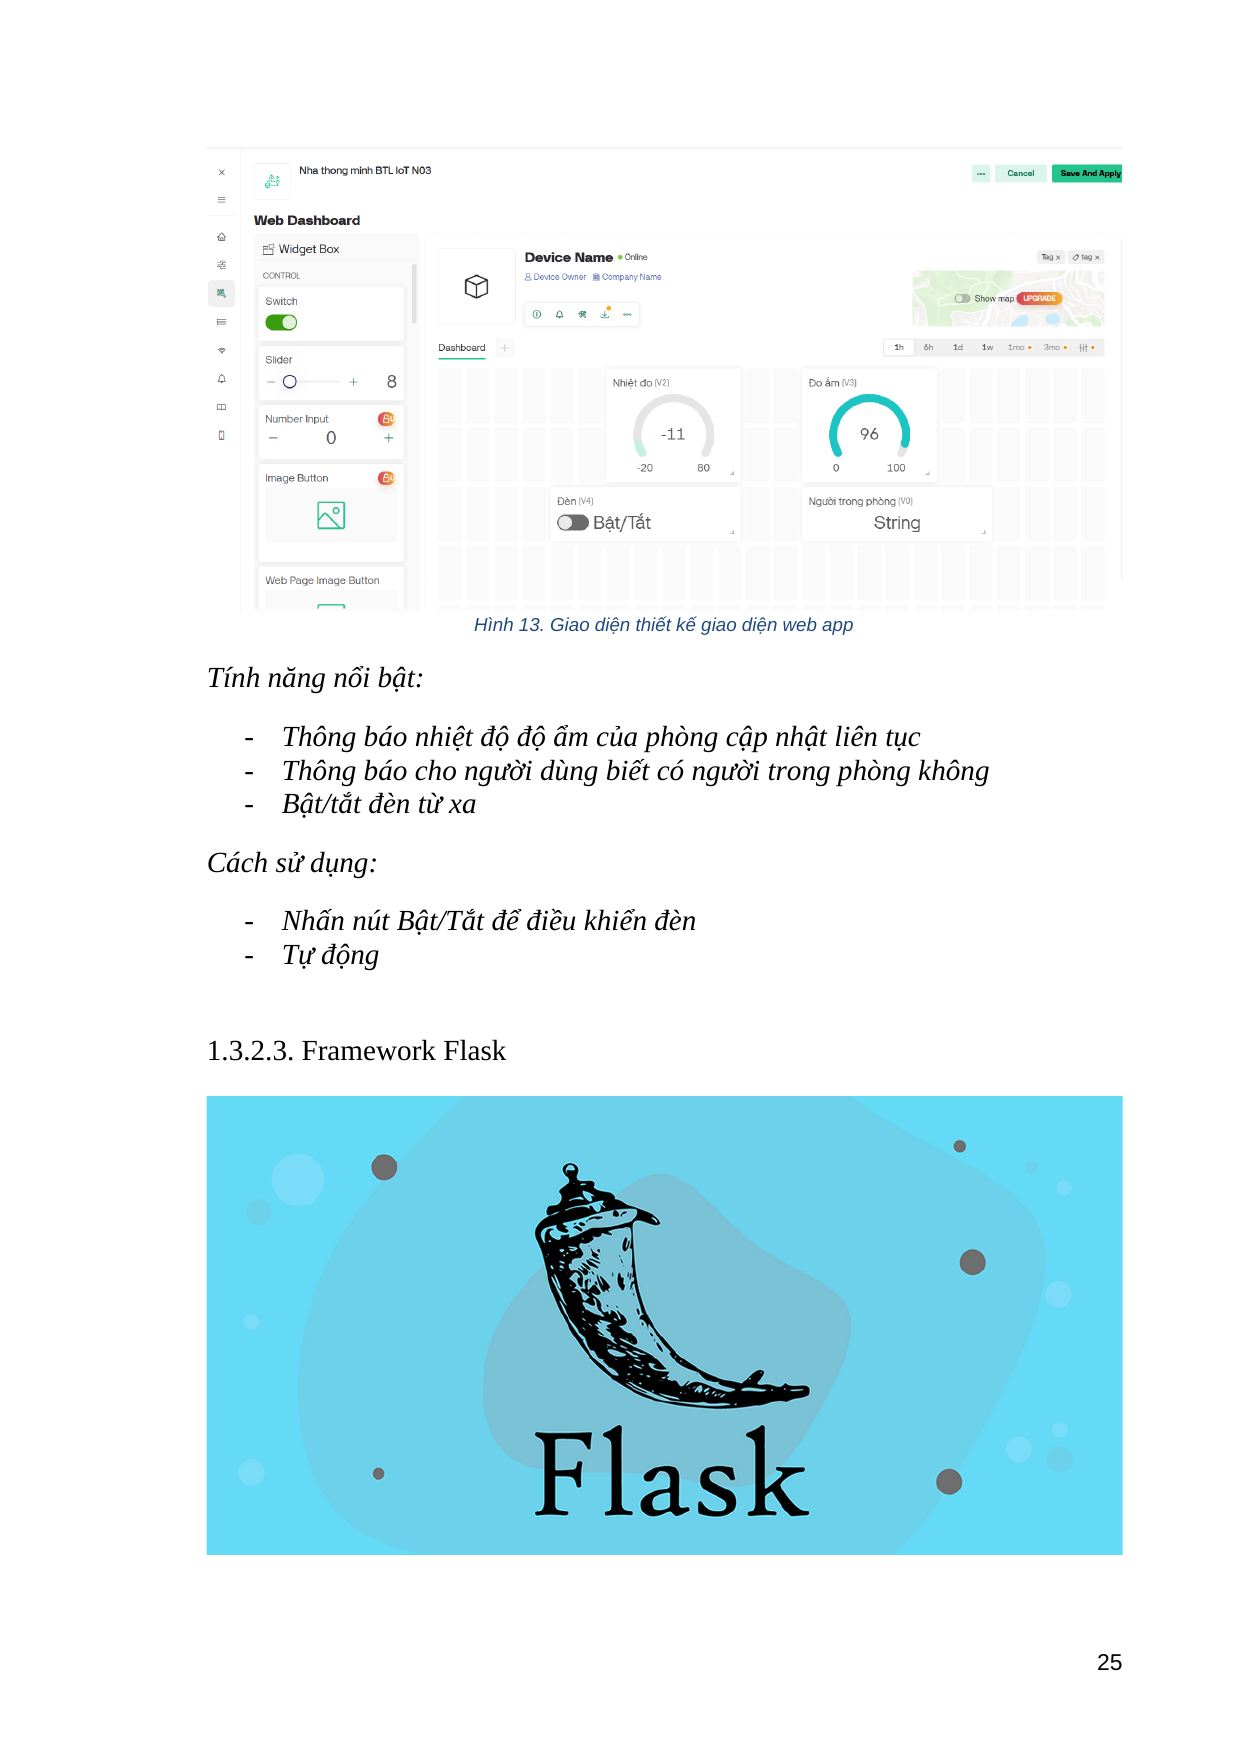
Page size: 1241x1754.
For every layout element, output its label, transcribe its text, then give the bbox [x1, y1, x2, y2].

list Thông báo cho người dùng biết có người trong phòng không [244, 753, 1122, 786]
list Bật/tắt đèn từ xa [244, 786, 1122, 820]
list Thông báo nhiệt độ độ ẩm của phòng cập nhật liên tục [244, 719, 1122, 753]
subtitle 1.3.2.3. Framework Flask [207, 1033, 1122, 1067]
list Nhấn nút Bật/Tắt để điều khiển đèn [244, 903, 1122, 937]
picture [206, 147, 1123, 611]
list Tự động [244, 937, 1122, 970]
text Cách sử dụng: [207, 845, 1122, 878]
text Hình 13. Giao diện thiết kế giao diện web app [207, 614, 1122, 636]
text Tính năng nổi bật: [207, 661, 1122, 694]
picture [206, 1096, 1123, 1555]
